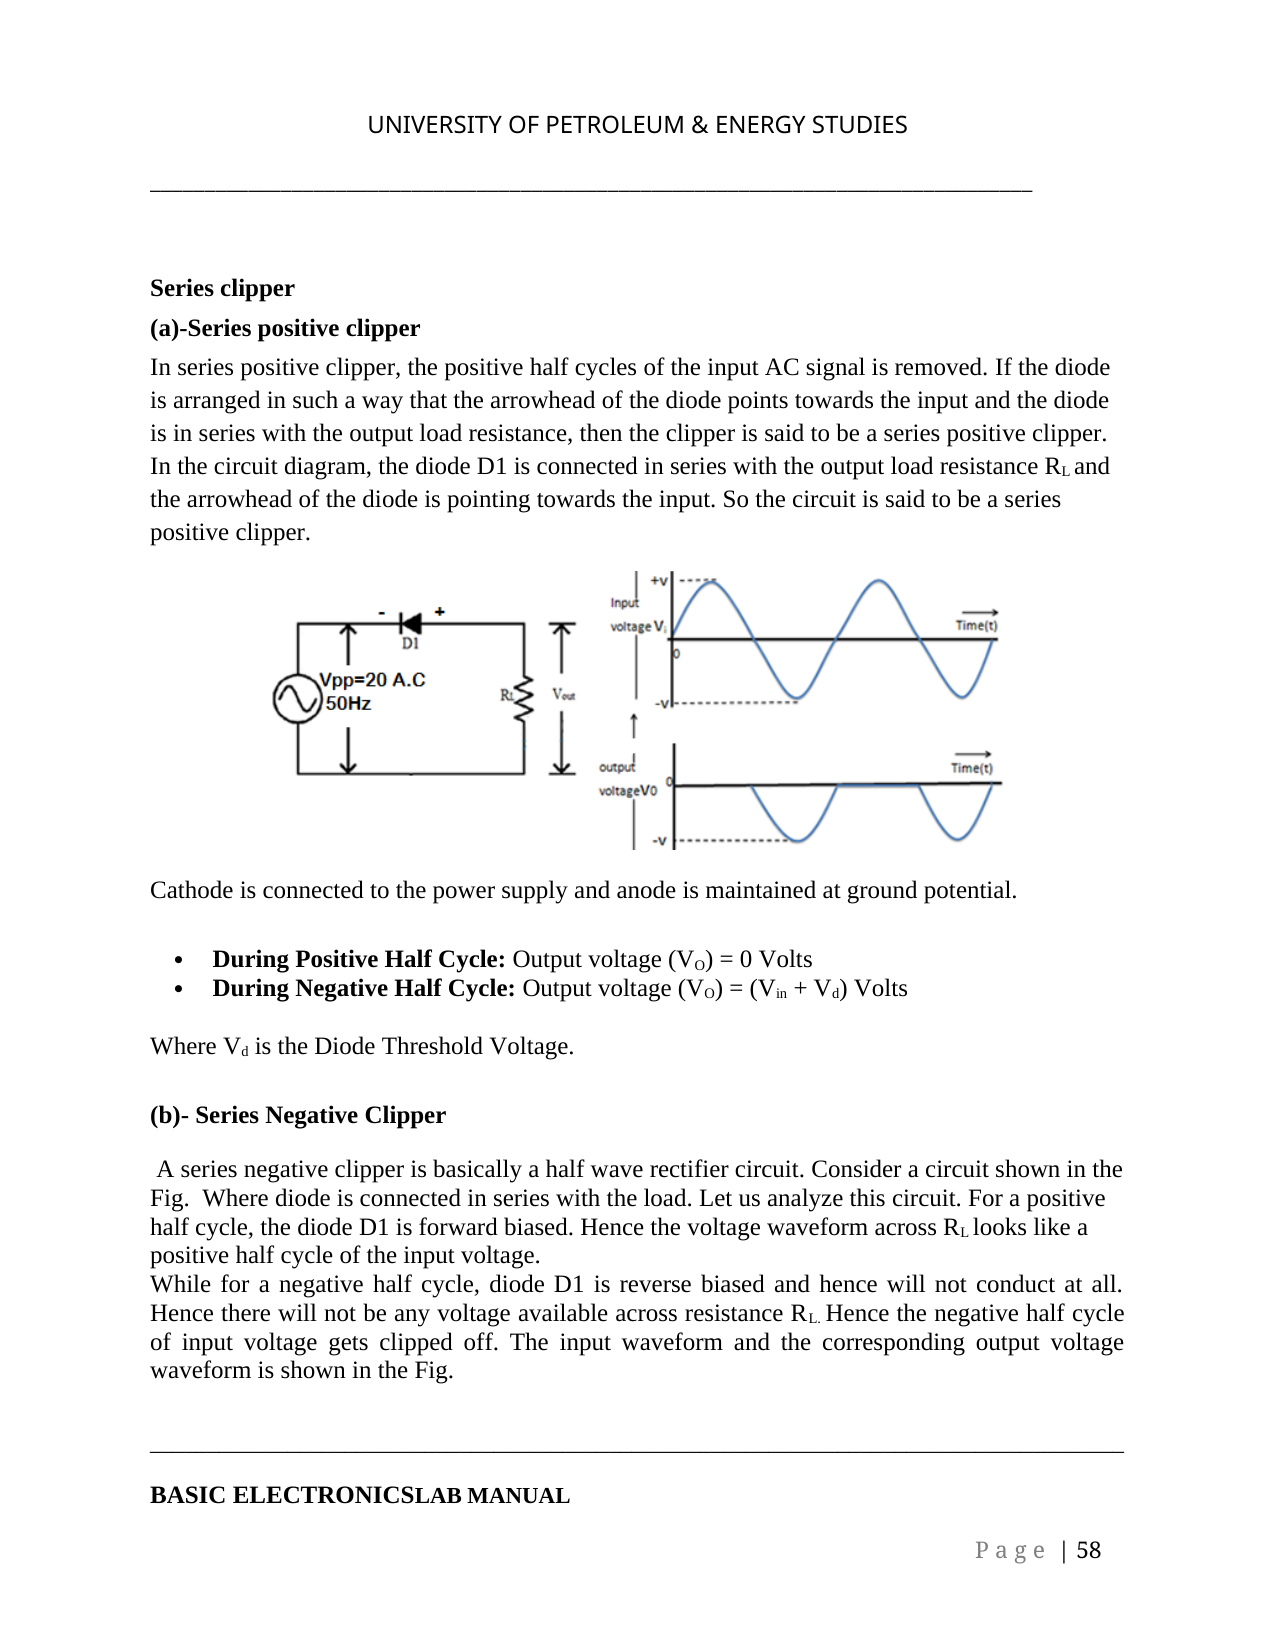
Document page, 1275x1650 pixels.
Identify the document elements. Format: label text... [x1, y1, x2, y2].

text Where Vd is the Diode Threshold Voltage. [150, 1031, 1125, 1060]
picture [270, 571, 1005, 850]
list During Negative Half Cycle: Output voltage (VO) = (Vin + Vd) Volts [175, 973, 1125, 1002]
text A series negative clipper is basically a half wave rectifier circuit. Consider a circuit shown in the Fig. Where diode is connected in series with the load. Let us analyze this circuit. For a positive half cycle, the diode D1 is forward biased. Hence the voltage waveform across RL looks like a positive half cycle of the input voltage. [150, 1154, 1125, 1269]
list During Positive Half Cycle: Output voltage (VO) = 0 Volts [175, 944, 1125, 973]
subtitle Series clipper [150, 273, 1125, 302]
subtitle (a)-Series positive clipper [150, 313, 1125, 341]
text Cathode is connected to the power supply and anode is maintained at ground potential. [150, 875, 1125, 904]
text (b)- Series Negative Clipper [150, 1100, 1125, 1129]
text While for a negative half cycle, diode D1 is reverse biased and hence will not conduct at all. Hence there will not be any voltage available across resistance RL. Hence the negative half cycle of input voltage gets clipped off. The input waveform and the corresponding output voltage waveform is shown in the Fig. [150, 1269, 1125, 1384]
text In series positive clipper, the positive half cycles of the input AC signal is removed. If the diode is arranged in such a way that the arrowhead of the diode points towards the input and the diode is in series with the output load resistance, then the clipper is said to be a series positive clipper. In the circuit diagram, the diode D1 is connected in series with the output load resistance RL and the arrowhead of the diode is pointing towards the input. So the circuit is said to be a series positive clipper. [150, 352, 1125, 546]
